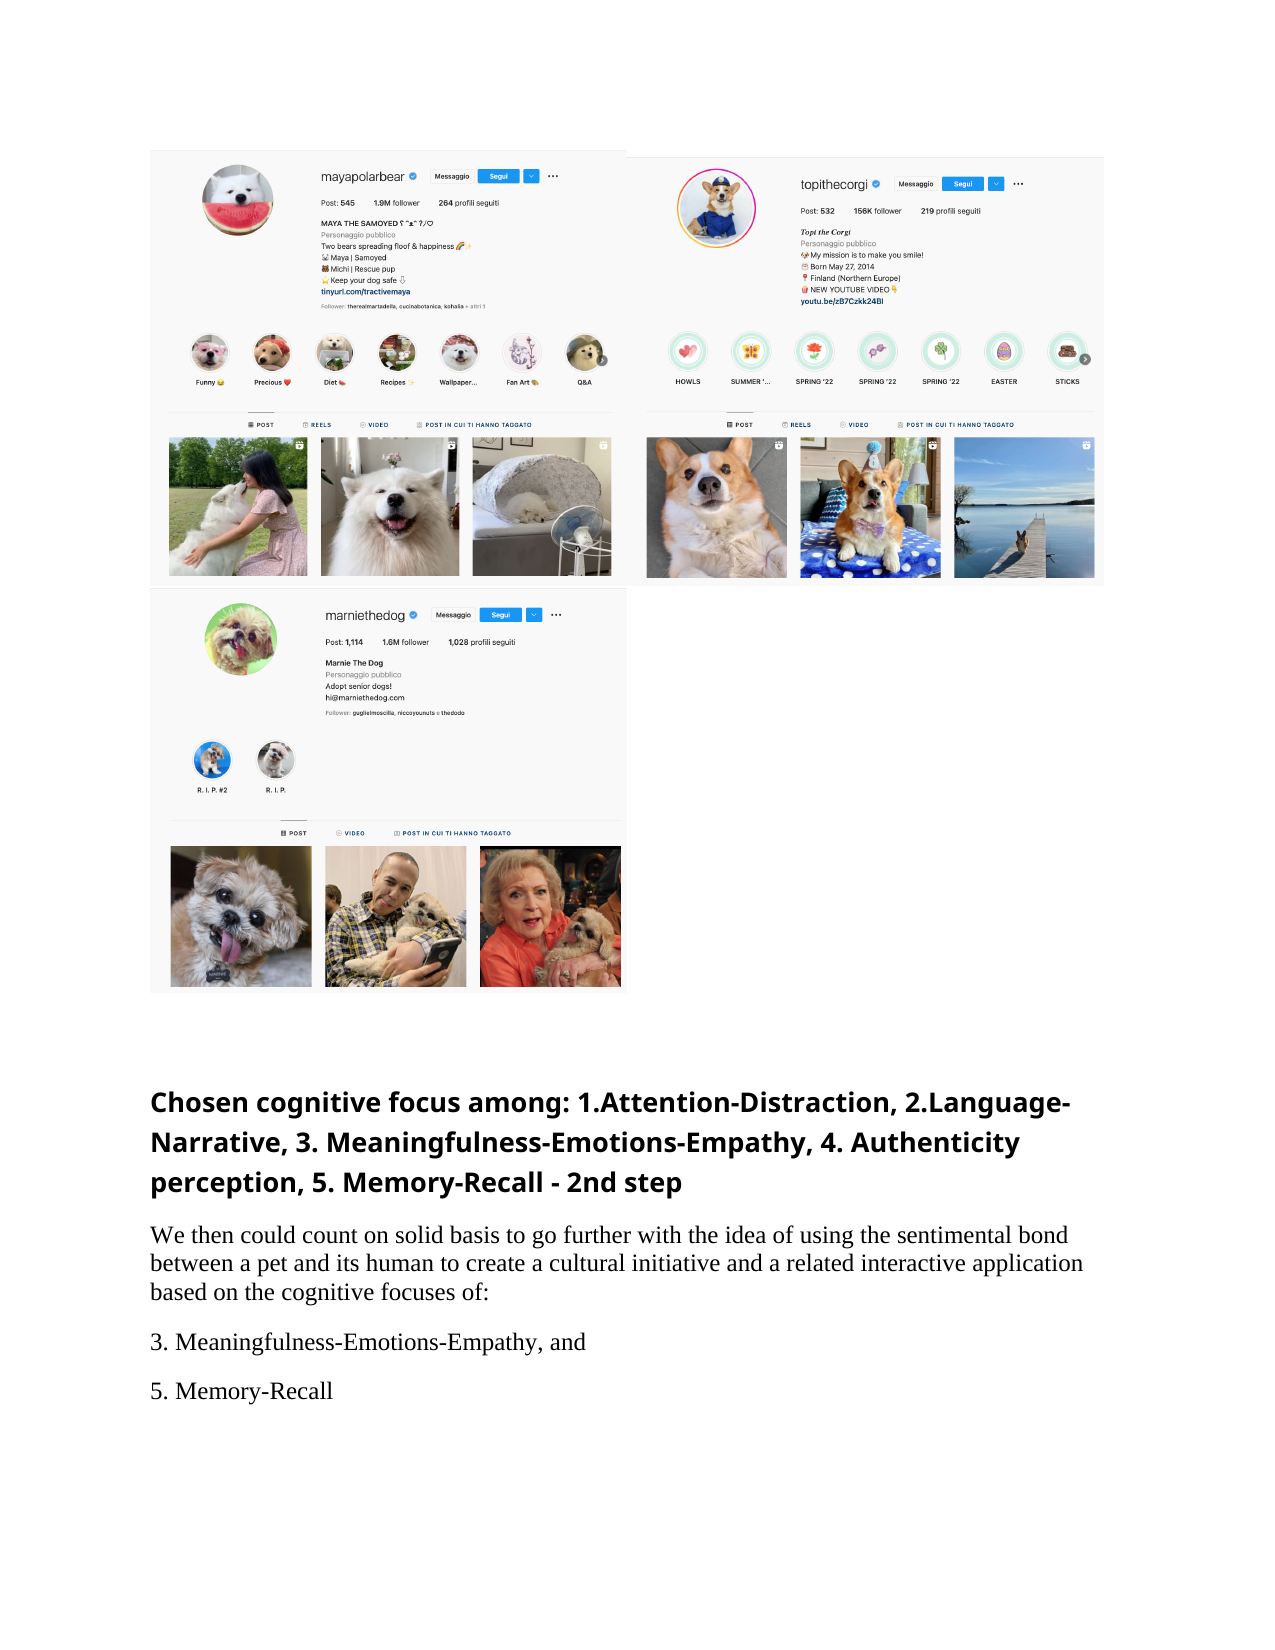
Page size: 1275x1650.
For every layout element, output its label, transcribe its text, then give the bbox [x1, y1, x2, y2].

subtitle Chosen cognitive focus among: 1.Attention-Distraction, 2.Language-Narrative, 3. Meaningfulness-Emotions-Empathy, 4. Authenticity perception, 5. Memory-Recall - 2nd step [150, 1084, 1125, 1200]
picture [150, 588, 627, 993]
text 5. Memory-Recall [150, 1376, 1125, 1405]
text 3. Meaningfulness-Emotions-Empathy, and [150, 1327, 1125, 1356]
text We then could count on solid basis to go further with the idea of using the sentimental bond between a pet and its human to create a cultural initiative and a related interactive application based on the cognitive focuses of: [150, 1220, 1125, 1306]
picture [150, 149, 1104, 586]
